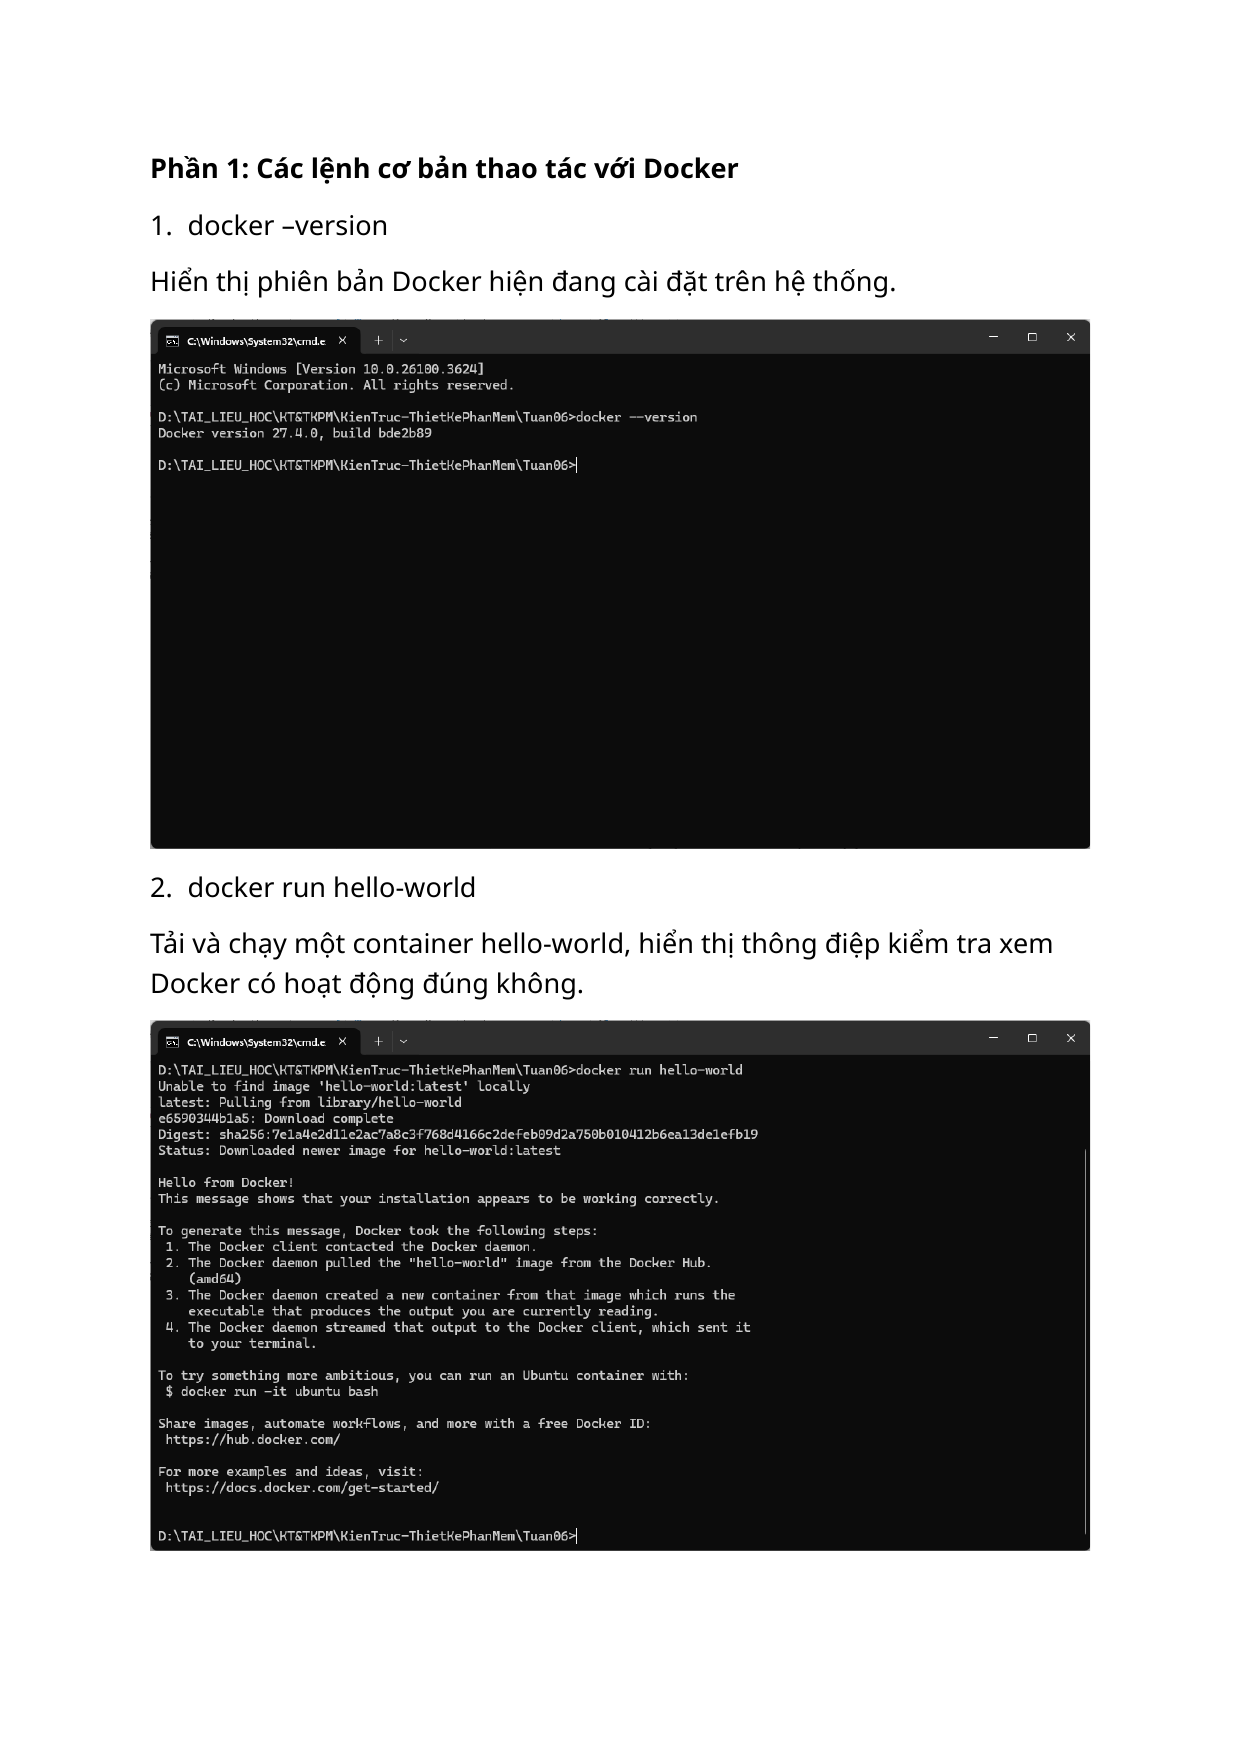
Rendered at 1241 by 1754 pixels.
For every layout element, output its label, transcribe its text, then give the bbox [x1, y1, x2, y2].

list docker –version [150, 206, 1090, 243]
text Tải và chạy một container hello-world, hiển thị thông điệp kiểm tra xem Docker có hoạt động đúng không. [150, 924, 1090, 1001]
text Hiển thị phiên bản Docker hiện đang cài đặt trên hệ thống. [150, 263, 1090, 300]
text Phần 1: Các lệnh cơ bản thao tác với Docker [150, 150, 1090, 187]
picture [150, 1020, 1091, 1551]
list docker run hello-world [150, 868, 1090, 905]
picture [150, 319, 1091, 849]
